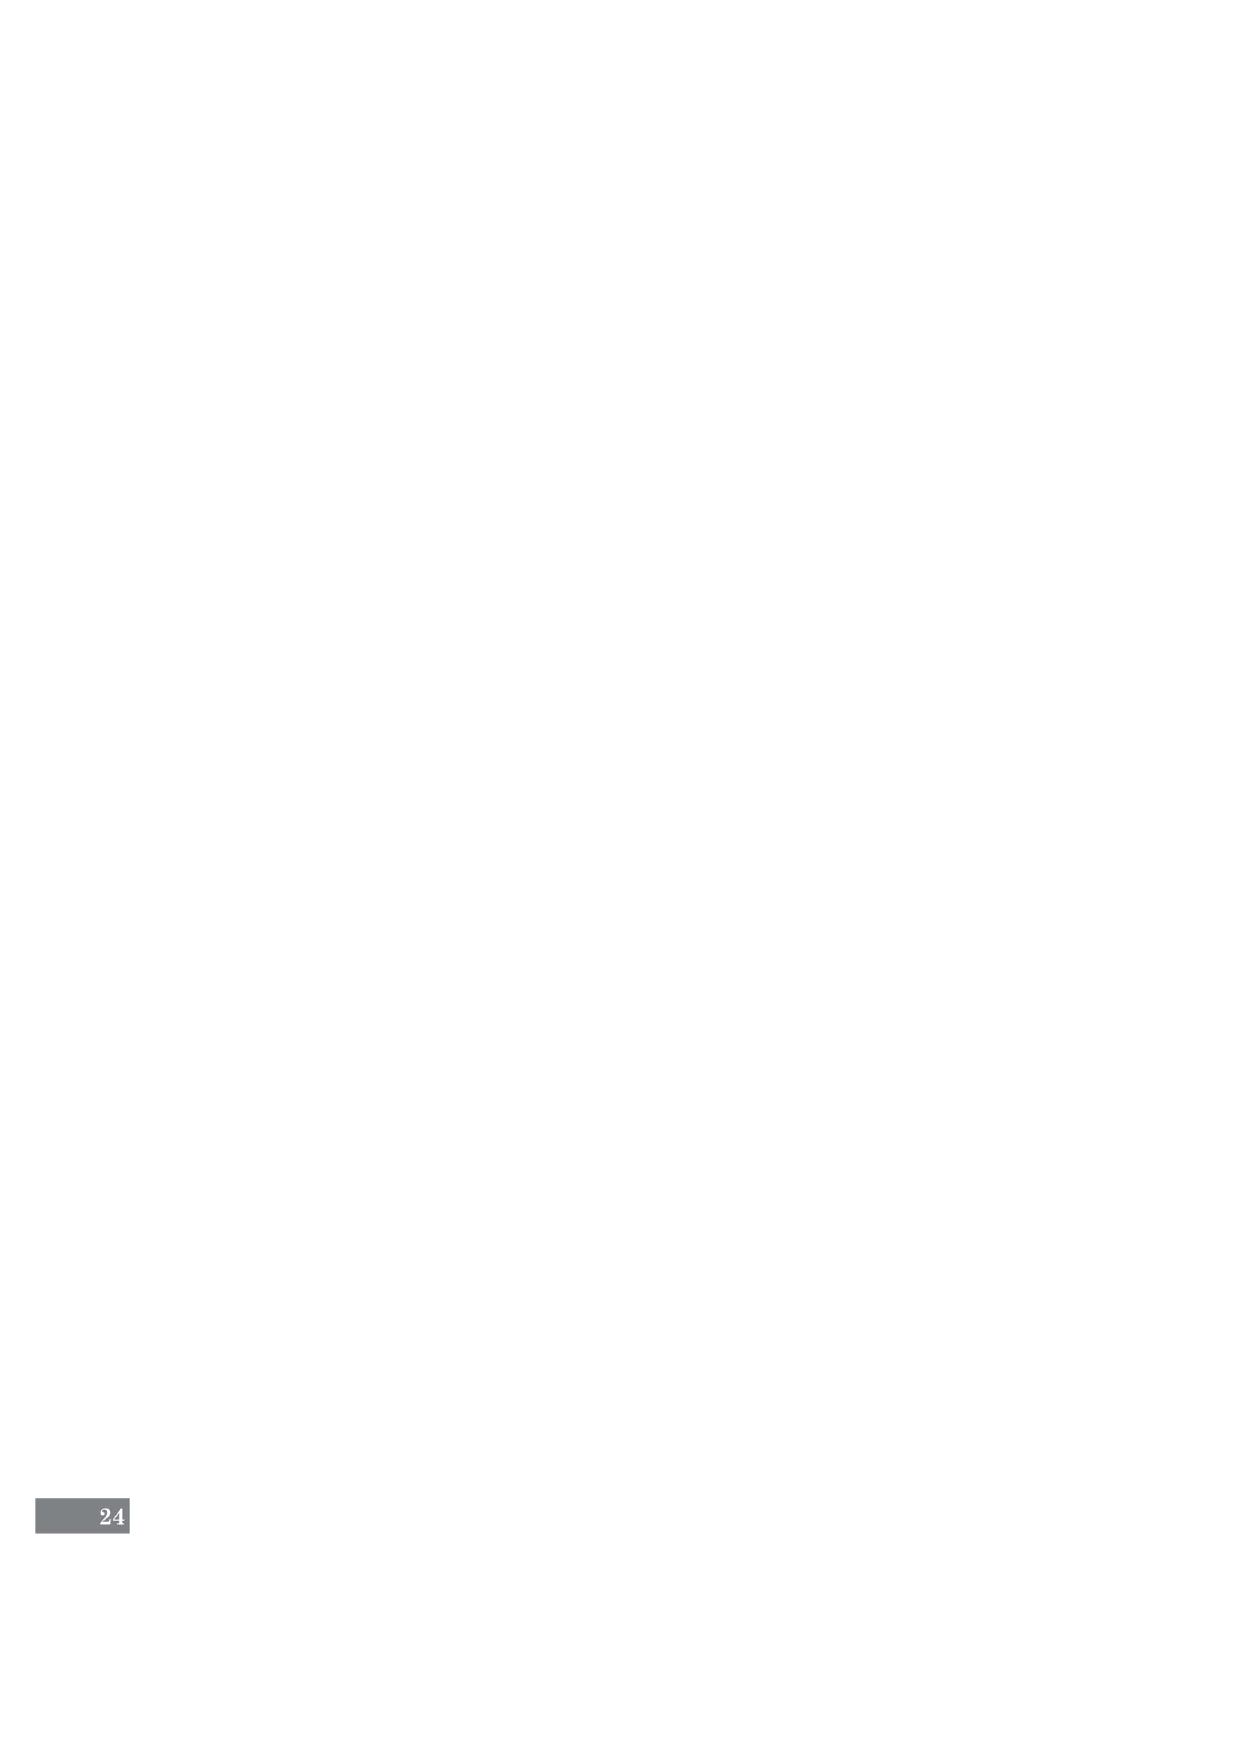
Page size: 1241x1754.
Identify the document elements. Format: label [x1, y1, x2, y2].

picture [35, 35, 1205, 1590]
